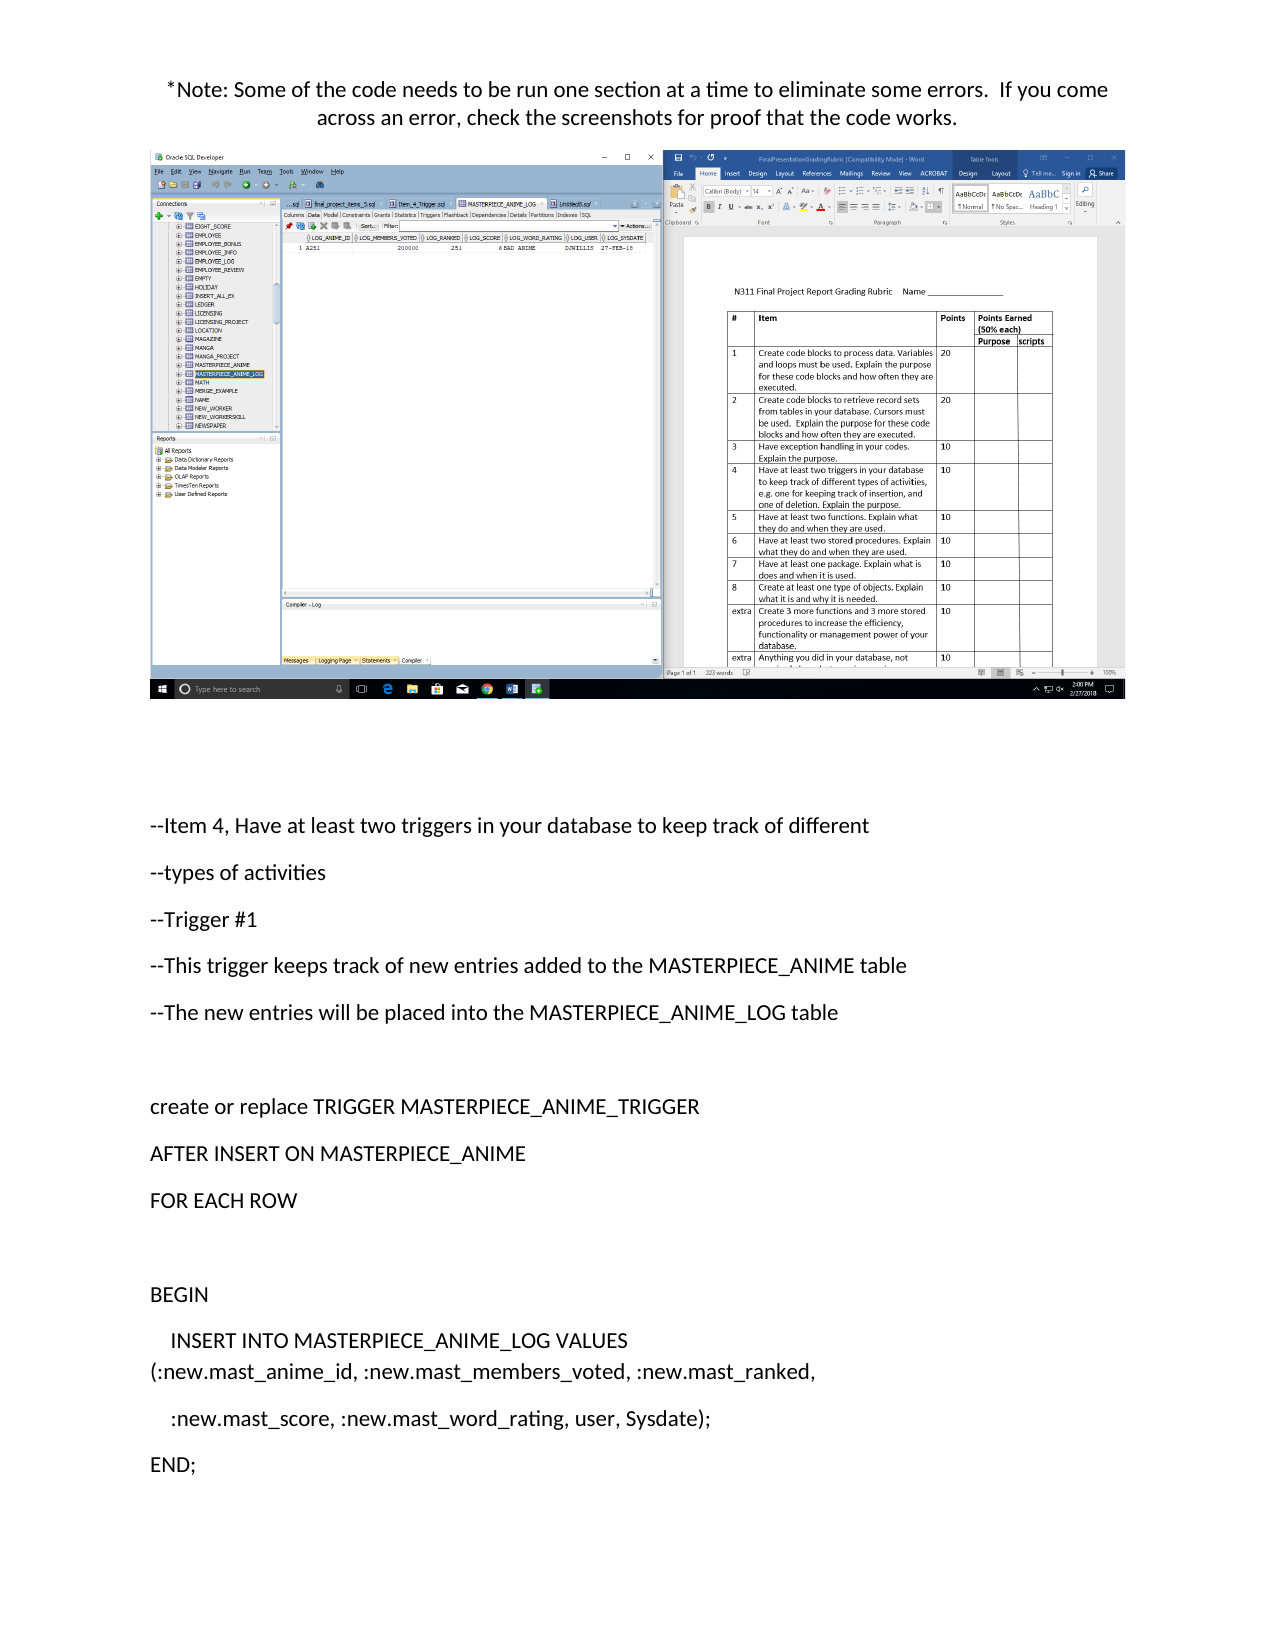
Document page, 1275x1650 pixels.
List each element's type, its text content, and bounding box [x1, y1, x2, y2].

text END; [150, 1451, 1125, 1479]
text FOR EACH ROW [150, 1186, 1125, 1214]
text :new.mast_score, :new.mast_word_rating, user, Sysdate); [150, 1404, 1125, 1432]
picture [150, 150, 1125, 699]
text --The new entries will be placed into the MASTERPIECE_ANIME_LOG table [150, 998, 1125, 1027]
text --Trigger #1 [150, 905, 1125, 933]
text --Item 4, Have at least two triggers in your database to keep track of different [150, 811, 1125, 839]
text --This trigger keeps track of new entries added to the MASTERPIECE_ANIME table [150, 952, 1125, 980]
text create or replace TRIGGER MASTERPIECE_ANIME_TRIGGER [150, 1092, 1125, 1120]
text AFTER INSERT ON MASTERPIECE_ANIME [150, 1139, 1125, 1167]
text --types of activities [150, 858, 1125, 886]
text INSERT INTO MASTERPIECE_ANIME_LOG VALUES (:new.mast_anime_id, :new.mast_members_voted, :new.mast_ranked, [150, 1327, 1125, 1385]
text BEGIN [150, 1280, 1125, 1308]
